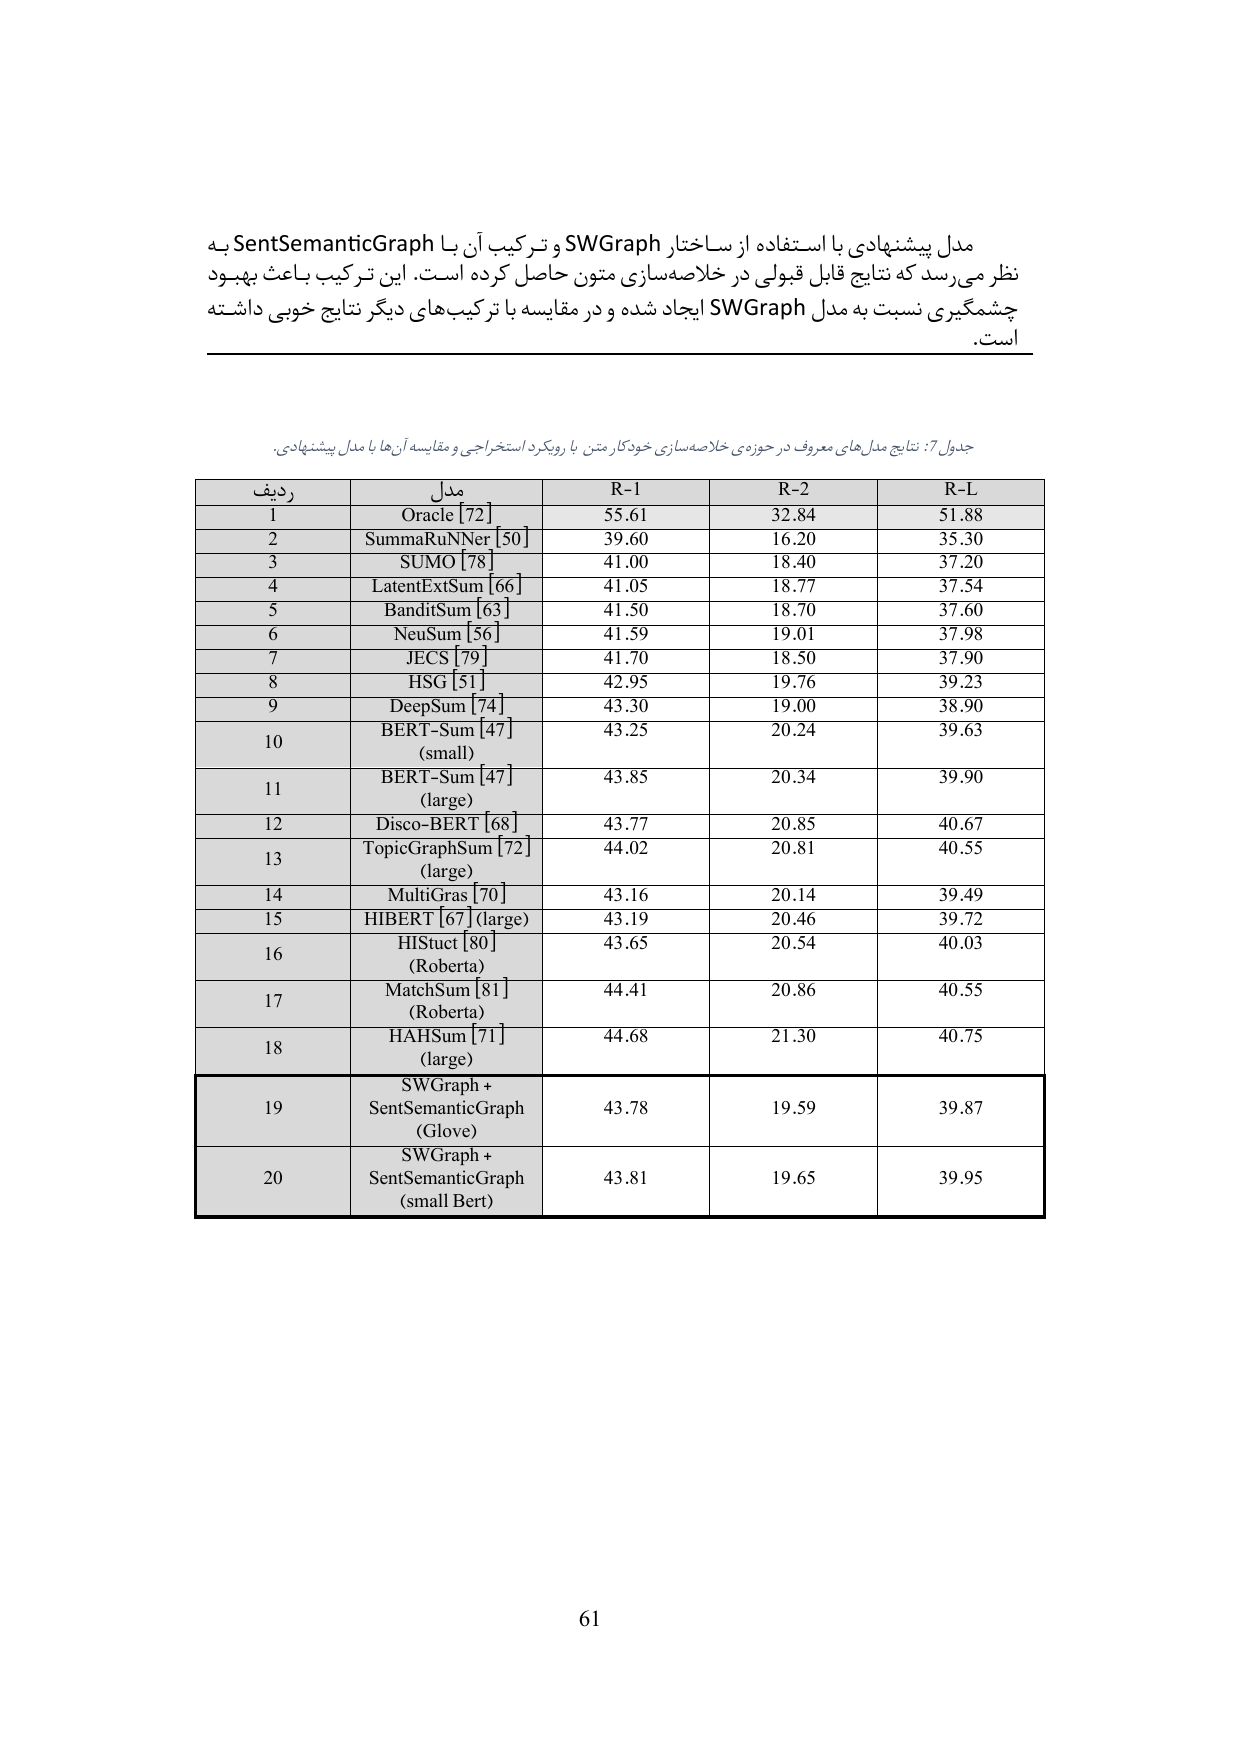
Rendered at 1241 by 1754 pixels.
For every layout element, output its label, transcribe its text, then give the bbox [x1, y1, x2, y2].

table_cell BERT-Sum [47] (large) [351, 769, 542, 814]
table_cell 44.02 [543, 839, 709, 885]
table_cell Disco-BERT [68] [351, 815, 542, 838]
table_cell 40.75 [878, 1028, 1044, 1074]
table_header ردیف [196, 480, 350, 505]
table_cell 19.01 [710, 626, 877, 649]
table_cell 5 [196, 602, 350, 625]
table_cell SummaRuNNer [50] [351, 530, 542, 553]
table_cell 6 [196, 626, 350, 649]
table_cell 37.90 [878, 650, 1044, 673]
table_cell 16 [196, 934, 350, 980]
table_cell 39.23 [878, 674, 1044, 697]
table_cell 18.70 [710, 602, 877, 625]
table_cell 2 [196, 530, 350, 553]
table_cell 44.68 [543, 1028, 709, 1074]
table_cell 11 [196, 769, 350, 814]
table_cell 43.16 [543, 886, 709, 909]
table_cell LatentExtSum [66] [351, 578, 542, 601]
table_cell BanditSum [63] [351, 602, 542, 625]
table_cell 3 [196, 554, 350, 577]
table_cell 43.81 [543, 1147, 709, 1215]
table_cell 14 [196, 886, 350, 909]
table_cell 37.60 [878, 602, 1044, 625]
table_header R-2 [710, 480, 877, 505]
table_header R-1 [543, 480, 709, 505]
table_cell 37.98 [878, 626, 1044, 649]
table_cell 19.59 [710, 1077, 877, 1146]
table_cell 10 [196, 722, 350, 767]
table_cell HIStuct [80] (Roberta) [351, 934, 542, 980]
table_cell 19 [197, 1077, 350, 1146]
table_cell 40.67 [878, 815, 1044, 838]
table_cell 40.03 [878, 934, 1044, 980]
table_cell 41.00 [543, 554, 709, 577]
table_cell 37.20 [878, 554, 1044, 577]
table_cell 15 [196, 910, 350, 933]
table_cell 12 [196, 815, 350, 838]
table_cell 39.60 [543, 530, 709, 553]
table_cell JECS [79] [351, 650, 542, 673]
table_cell HAHSum [71] (large) [351, 1028, 542, 1074]
table_cell 43.19 [543, 910, 709, 933]
table_cell HSG [51] [351, 674, 542, 697]
table_cell 20.14 [710, 886, 877, 909]
table_cell 41.59 [543, 626, 709, 649]
table_cell 20.54 [710, 934, 877, 980]
table_cell 19.00 [710, 698, 877, 721]
table_cell 43.78 [543, 1077, 709, 1146]
table_cell 51.88 [878, 506, 1044, 529]
table_cell 8 [196, 674, 350, 697]
table_cell 20.24 [710, 722, 877, 767]
table_cell 40.55 [878, 981, 1044, 1027]
table_cell BERT-Sum [47] (small) [351, 722, 542, 767]
table_cell 41.05 [543, 578, 709, 601]
table_cell DeepSum [74] [351, 698, 542, 721]
table_cell 4 [196, 578, 350, 601]
table_cell MultiGras [70] [351, 886, 542, 909]
table_cell 39.87 [878, 1077, 1043, 1146]
table_cell 18.50 [710, 650, 877, 673]
table_cell 43.85 [543, 769, 709, 814]
table_cell 9 [196, 698, 350, 721]
table_cell 13 [196, 839, 350, 885]
table_cell 55.61 [543, 506, 709, 529]
table_cell 39.95 [878, 1147, 1043, 1215]
table_cell 43.25 [543, 722, 709, 767]
table_cell 39.63 [878, 722, 1044, 767]
table_cell 18 [196, 1028, 350, 1074]
table_cell 7 [196, 650, 350, 673]
table_cell 19.76 [710, 674, 877, 697]
table_cell NeuSum [56] [351, 626, 542, 649]
table_cell 20.86 [710, 981, 877, 1027]
table_cell 17 [196, 981, 350, 1027]
table_cell 40.55 [878, 839, 1044, 885]
table_cell 37.54 [878, 578, 1044, 601]
table_cell 20.81 [710, 839, 877, 885]
table_cell 20.34 [710, 769, 877, 814]
table_cell 20.46 [710, 910, 877, 933]
table_cell 39.49 [878, 886, 1044, 909]
table_cell TopicGraphSum [72] (large) [351, 839, 542, 885]
text مدل پیشنهادی با استفاده از ساختار SWGraph و ترکیب آن با SentSemanticGraph به نظر می‌رسد که نتایج قابل قبولی در خلاصه‌سازی متون حاصل کرده است. این ترکیب باعث بهبود چشمگیری نسبت به مدل SWGraph ایجاد شده و در مقایسه با ترکیب‌های دیگر نتایج خوبی داشته است. [207, 227, 1018, 353]
table_cell 41.70 [543, 650, 709, 673]
table_cell 39.90 [878, 769, 1044, 814]
table_cell 35.30 [878, 530, 1044, 553]
table_cell 20.85 [710, 815, 877, 838]
table_cell Oracle [72] [351, 506, 542, 529]
table_header R-L [878, 480, 1044, 505]
table_cell HIBERT [67] (large) [351, 910, 542, 933]
table_cell 43.30 [543, 698, 709, 721]
table_cell 42.95 [543, 674, 709, 697]
table_cell 41.50 [543, 602, 709, 625]
table_cell 21.30 [710, 1028, 877, 1074]
table_cell 32.84 [710, 506, 877, 529]
table_cell 43.77 [543, 815, 709, 838]
table_cell SWGraph + SentSemanticGraph (Glove) [351, 1077, 542, 1146]
table_cell 16.20 [710, 530, 877, 553]
table_cell 43.65 [543, 934, 709, 980]
text جدول 7: نتایج مدل‌های معروف در حوزه‌ی خلاصه‌سازی خودکار متن با رویکرد استخراجی و مقایسه آن‌ها با مدل پیشنهادی. [207, 439, 1018, 458]
table_cell SUMO [78] [351, 554, 542, 577]
table_header مدل [351, 480, 542, 505]
table_cell 19.65 [710, 1147, 877, 1215]
table_cell MatchSum [81] (Roberta) [351, 981, 542, 1027]
table_cell 44.41 [543, 981, 709, 1027]
table_cell 18.77 [710, 578, 877, 601]
table_cell 39.72 [878, 910, 1044, 933]
table_cell 38.90 [878, 698, 1044, 721]
table_cell 20 [197, 1147, 350, 1215]
table_cell SWGraph + SentSemanticGraph (small Bert) [351, 1147, 542, 1215]
table_cell 1 [196, 506, 350, 529]
table_cell 18.40 [710, 554, 877, 577]
